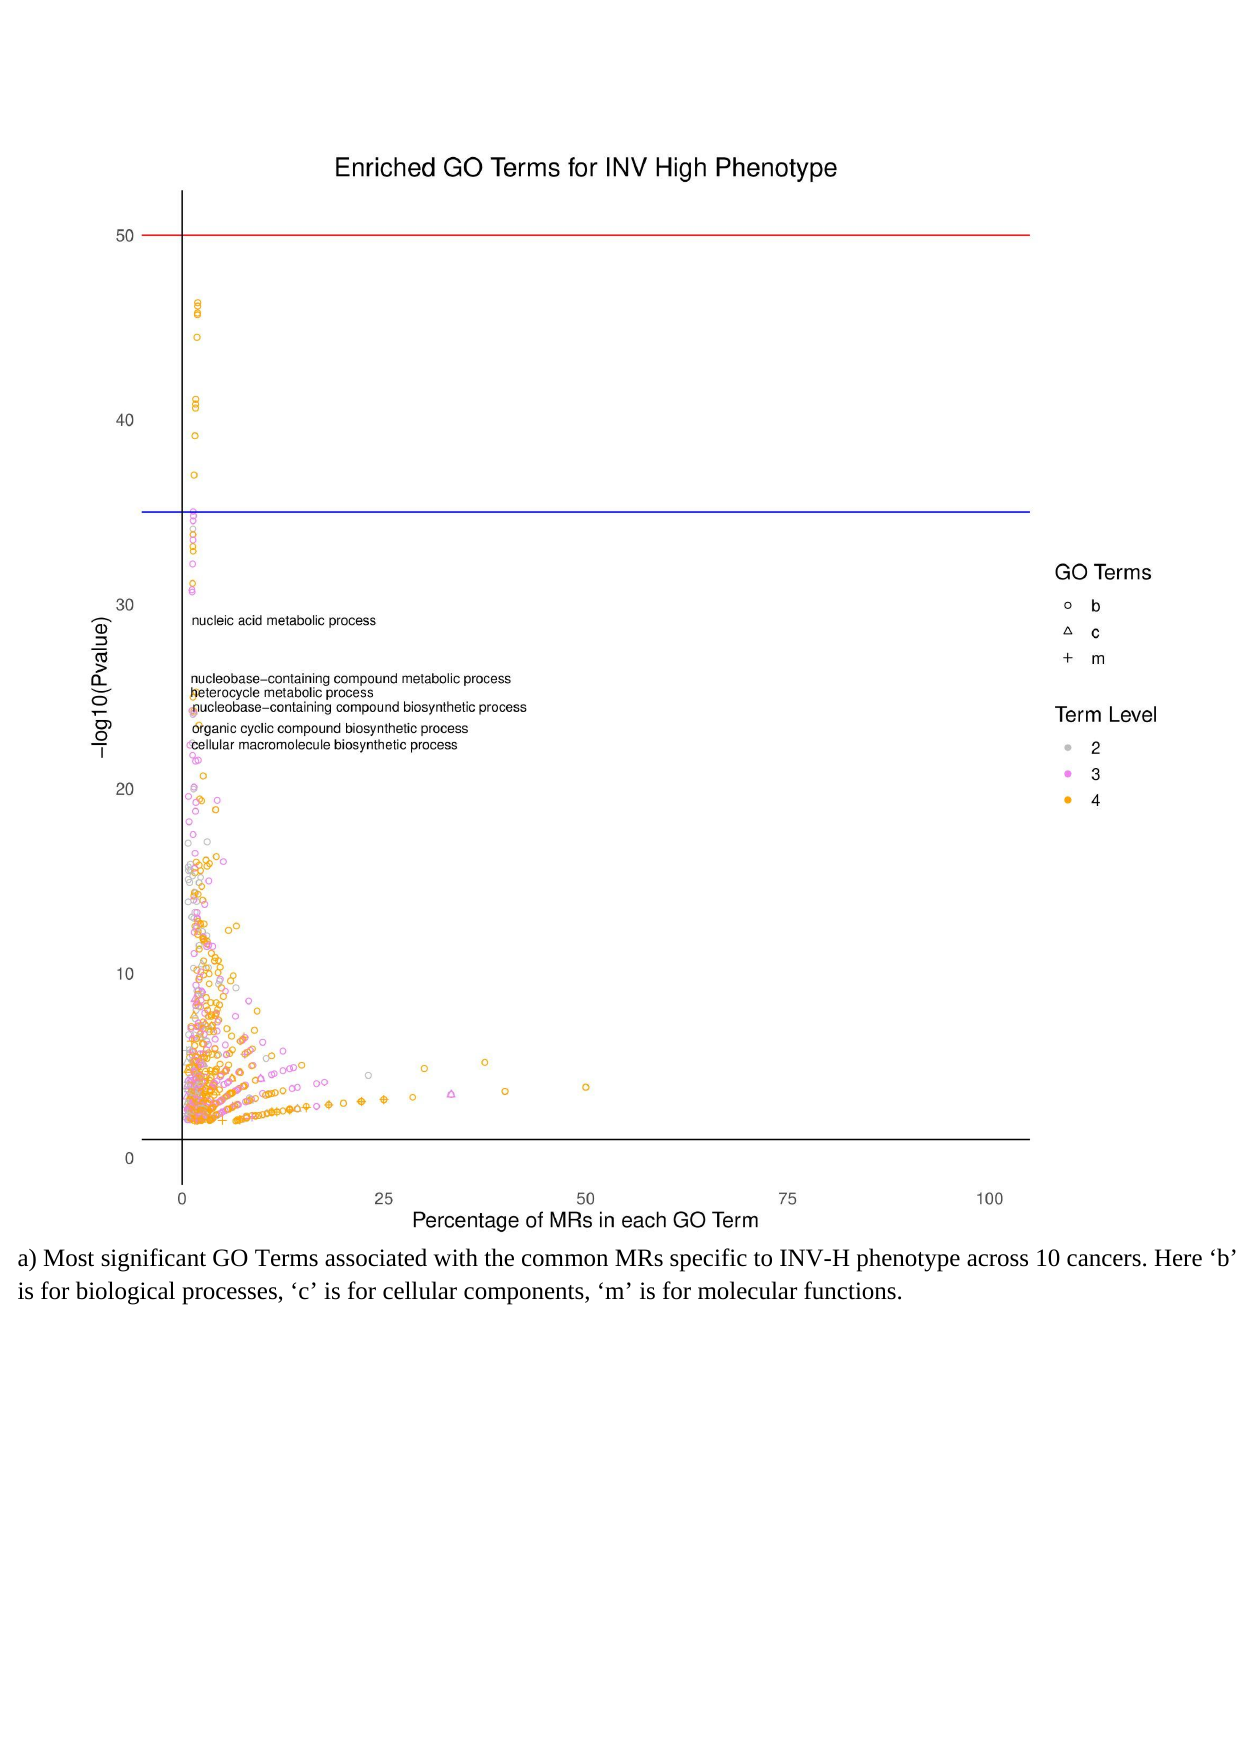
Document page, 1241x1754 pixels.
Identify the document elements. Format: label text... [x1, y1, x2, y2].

picture [83, 150, 1174, 1240]
text a) Most significant GO Terms associated with the common MRs specific to INV-H phenotype across 10 cancers. Here ‘b’ is for biological processes, ‘c’ is for cellular components, ‘m’ is for molecular functions. [17, 1243, 1240, 1305]
